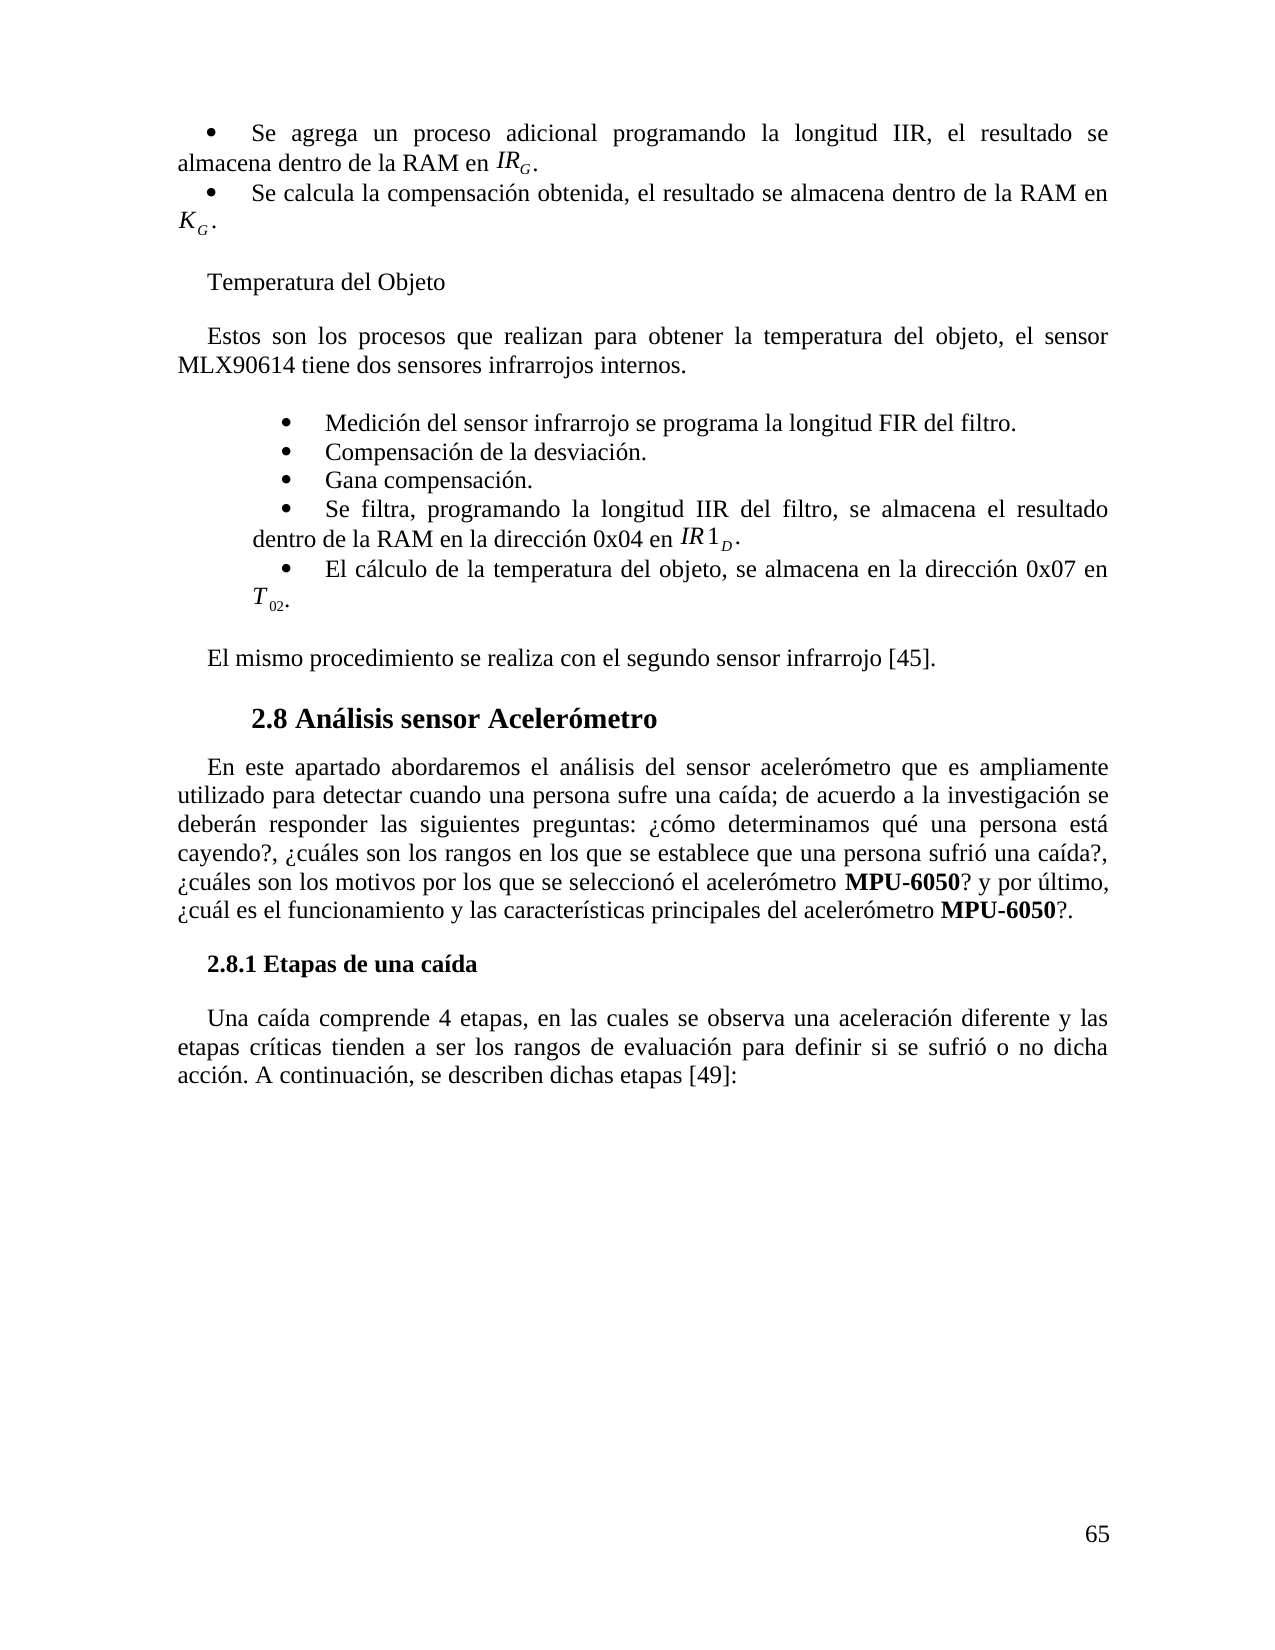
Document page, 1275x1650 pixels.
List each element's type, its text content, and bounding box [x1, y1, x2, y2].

list Compensación de la desviación. [252, 437, 1109, 465]
list Se calcula la compensación obtenida, el resultado se almacena dentro de la RAM en [177, 178, 1109, 238]
list Medición del sensor infrarrojo se programa la longitud FIR del filtro. [252, 408, 1109, 437]
text En este apartado abordaremos el análisis del sensor acelerómetro que es ampliamente utilizado para detectar cuando una persona sufre una caída; de acuerdo a la investigación se deberán responder las siguientes preguntas: ¿cómo determinamos qué una persona está cayendo?, ¿cuáles son los rangos en los que se establece que una persona sufrió una caída?, ¿cuáles son los motivos por los que se seleccionó el acelerómetro MPU-6050? y por último, ¿cuál es el funcionamiento y las características principales del acelerómetro MPU-6050?. [177, 752, 1109, 924]
list Se agrega un proceso adicional programando la longitud IIR, el resultado se almacena dentro de la RAM en . [177, 118, 1109, 178]
list El cálculo de la temperatura del objeto, se almacena en la dirección 0x07 en . [252, 554, 1109, 614]
text Estos son los procesos que realizan para obtener la temperatura del objeto, el sensor MLX90614 tiene dos sensores infrarrojos internos. [177, 321, 1109, 379]
list Se filtra, programando la longitud IIR del filtro, se almacena el resultado dentro de la RAM en la dirección 0x04 en [252, 494, 1109, 554]
list Gana compensación. [252, 465, 1109, 494]
text Temperatura del Objeto [207, 267, 1109, 296]
text El mismo procedimiento se realiza con el segundo sensor infrarrojo [45]. [177, 643, 1109, 672]
subtitle 2.8.1 Etapas de una caída [177, 949, 1109, 978]
subtitle 2.8 Análisis sensor Acelerómetro [251, 701, 1109, 735]
text Una caída comprende 4 etapas, en las cuales se observa una aceleración diferente y las etapas críticas tienden a ser los rangos de evaluación para definir si se sufrió o no dicha acción. A continuación, se describen dichas etapas [49]: [177, 1003, 1109, 1089]
